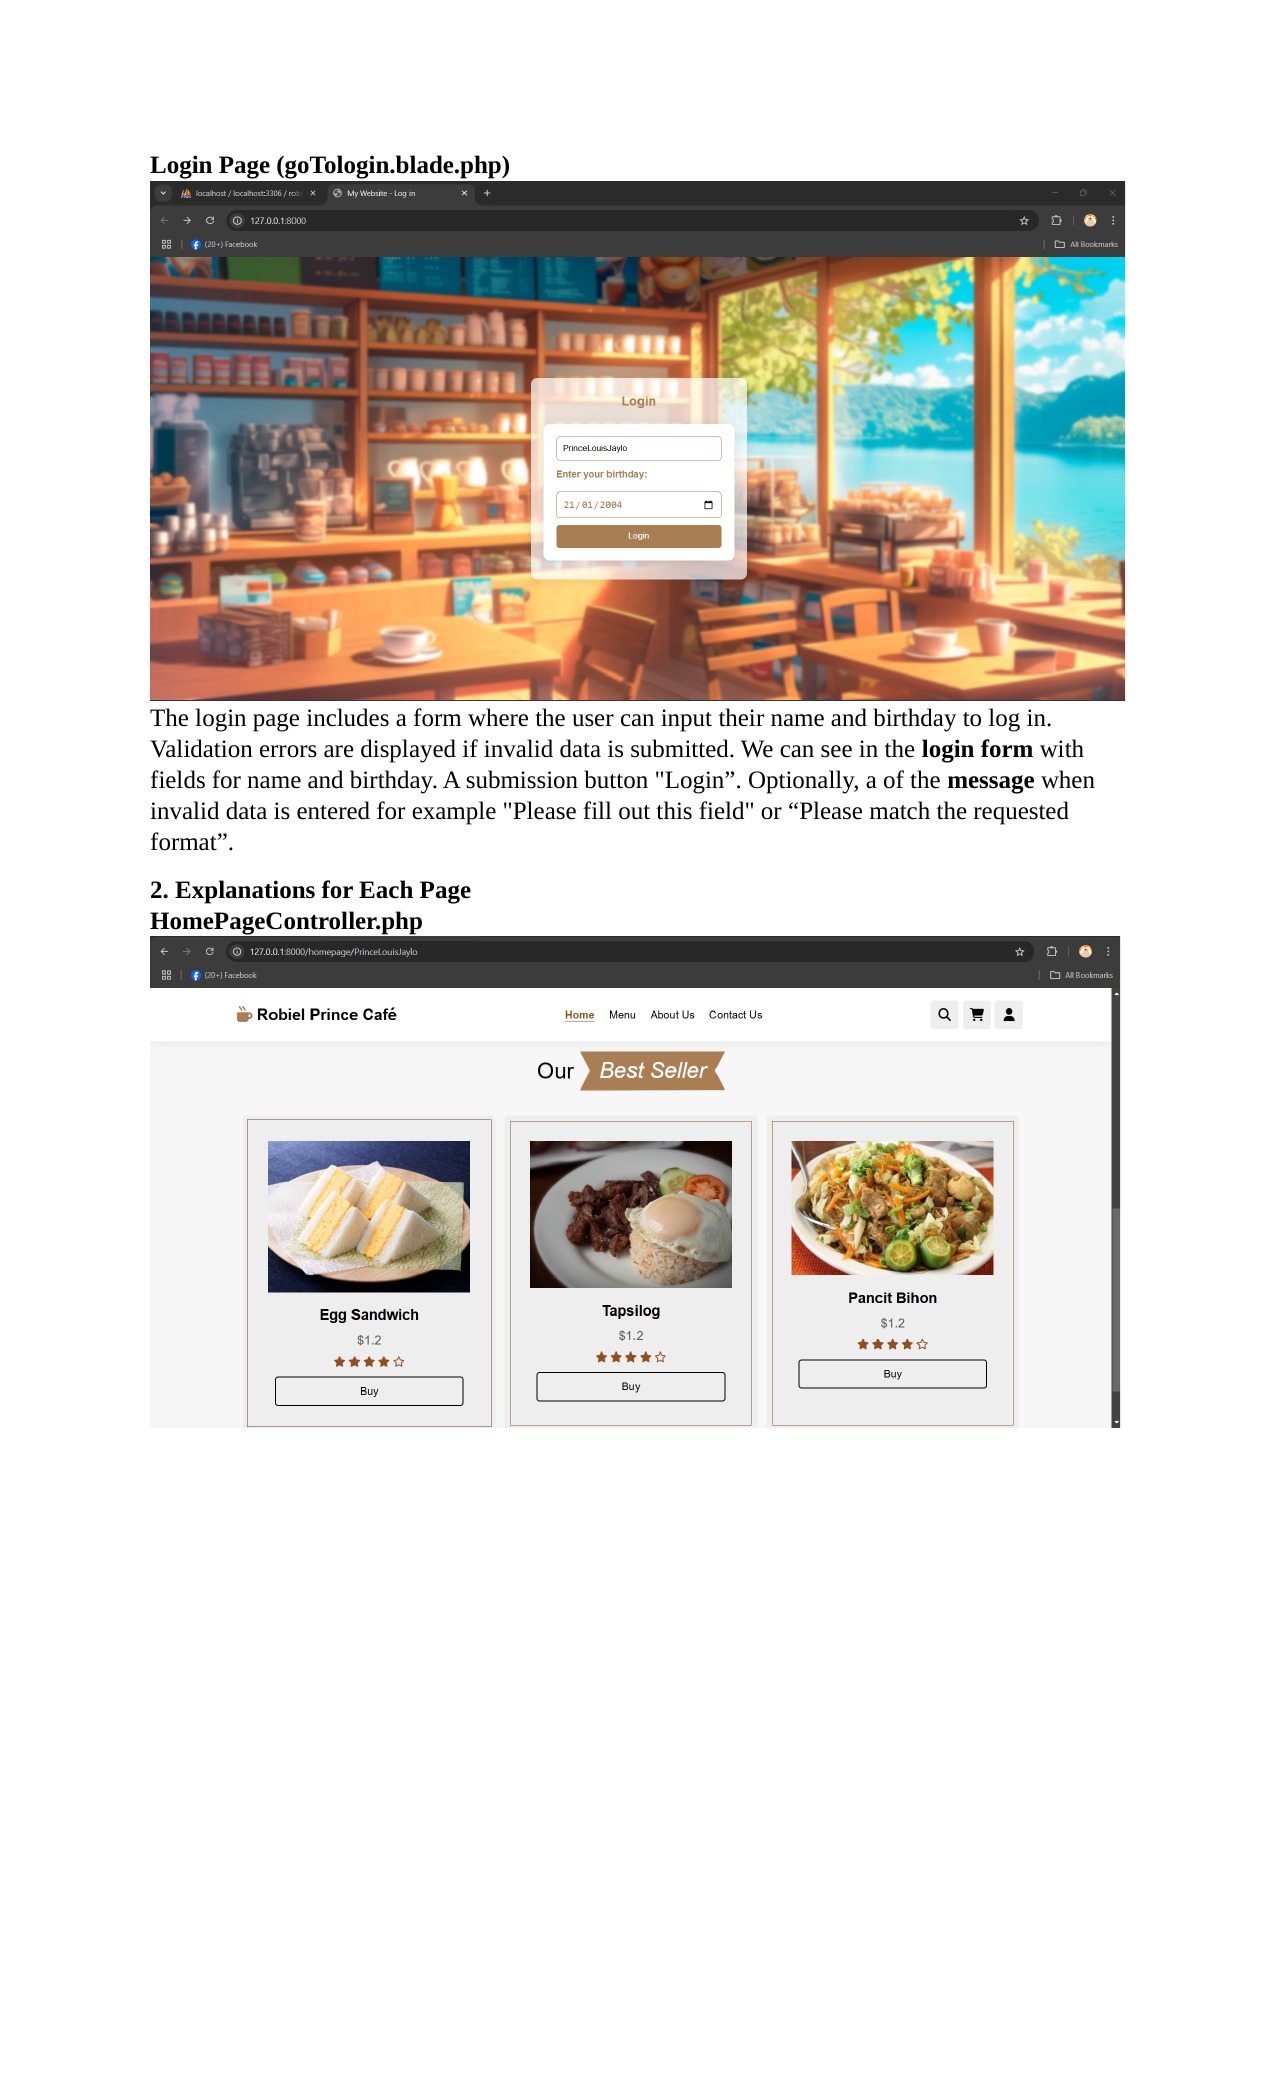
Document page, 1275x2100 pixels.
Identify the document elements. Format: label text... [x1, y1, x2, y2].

picture [150, 936, 1121, 1428]
picture [150, 181, 1125, 701]
text Login Page (goTologin.blade.php) The login page includes a form where the user can input their name and birthday to log in. Validation errors are displayed if invalid data is submitted. We can see in the login form with fields for name and birthday. A submission button "Login”. Optionally, a of the message when invalid data is entered for example "Please fill out this field" or “Please match the requested format”. [150, 701, 1125, 856]
text Login Page (goTologin.blade.php) The login page includes a form where the user can input their name and birthday to log in. Validation errors are displayed if invalid data is submitted. We can see in the login form with fields for name and birthday. A submission button "Login”. Optionally, a of the message when invalid data is entered for example "Please fill out this field" or “Please match the requested format”. [150, 150, 1125, 181]
